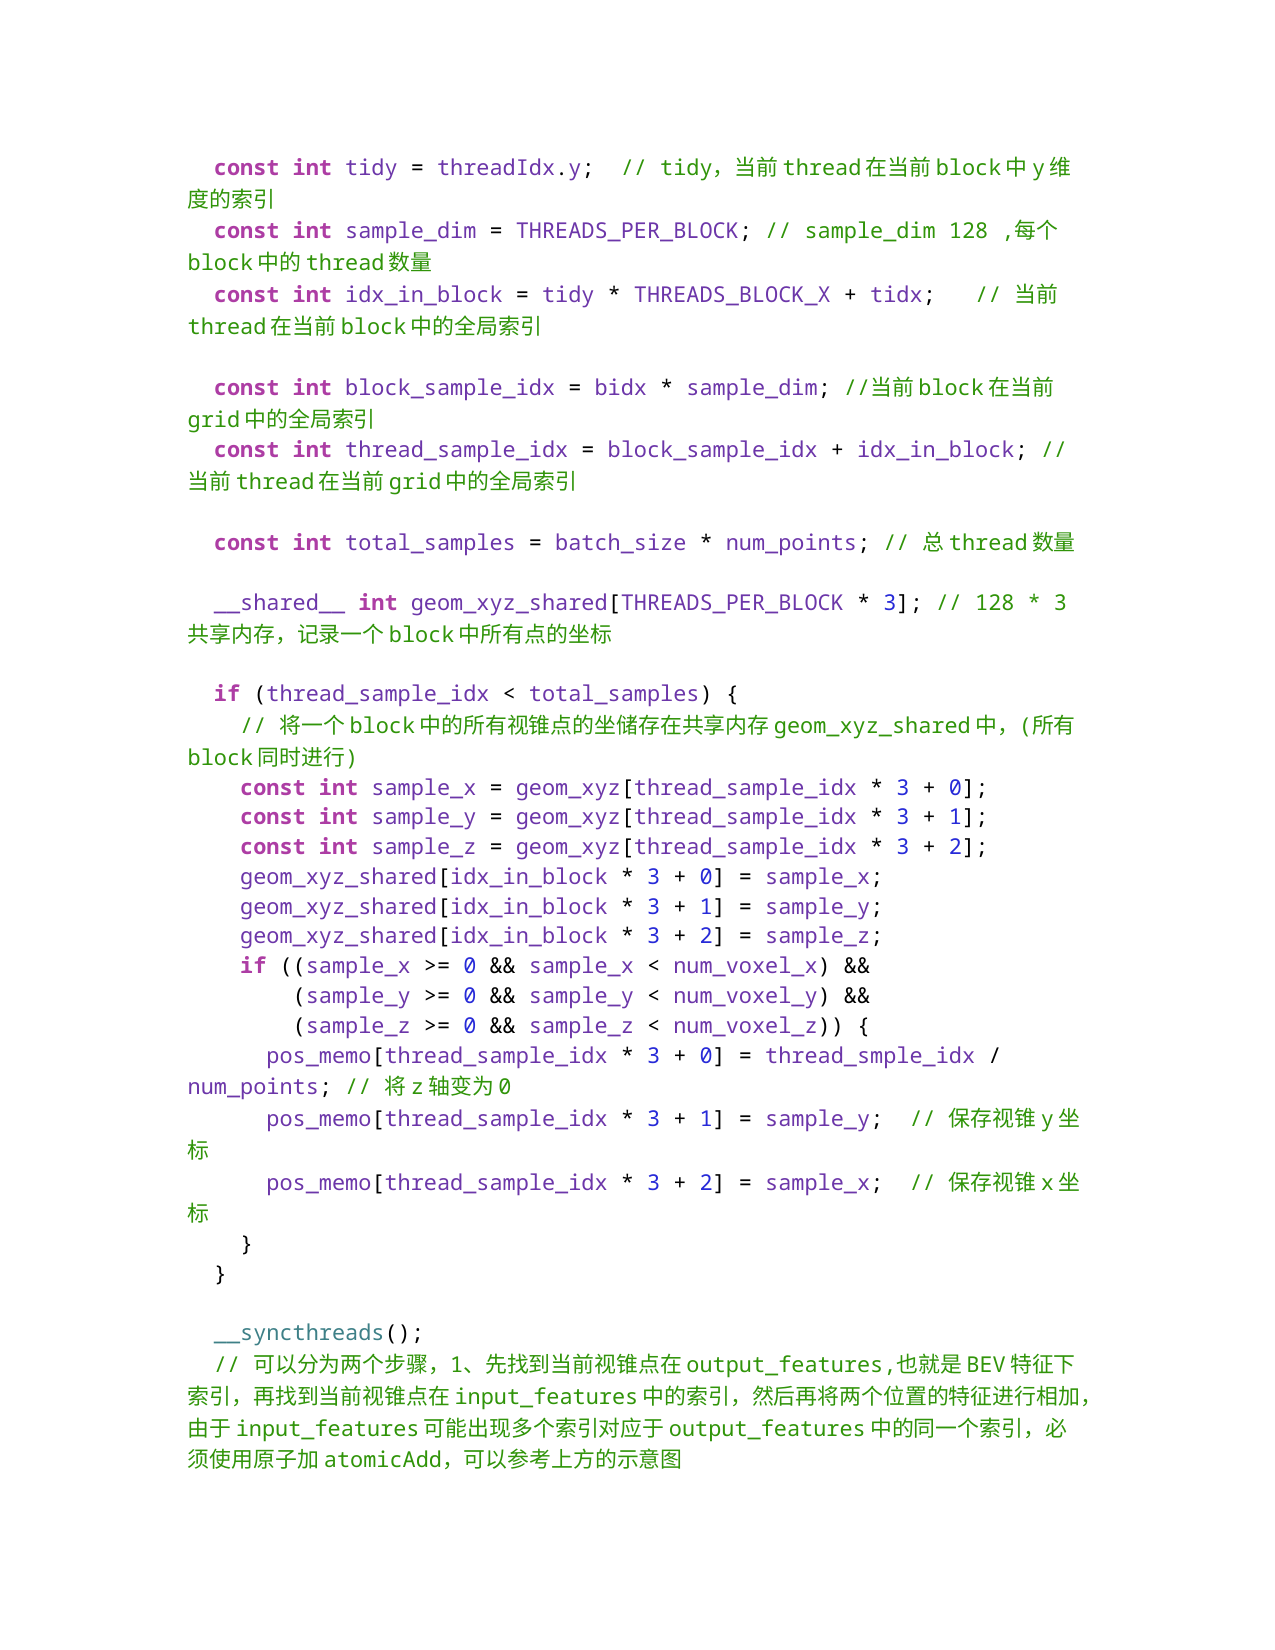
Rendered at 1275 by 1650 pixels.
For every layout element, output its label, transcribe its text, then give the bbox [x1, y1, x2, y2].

text // 将一个block中的所有视锥点的坐储存在共享内存geom_xyz_shared中，(所有block同时进行) [187, 708, 1087, 771]
text const int block_sample_idx = bidx * sample_dim; //当前block在当前grid中的全局索引 [187, 370, 1087, 434]
text (sample_z >= 0 && sample_z < num_voxel_z)) { [187, 1010, 1087, 1039]
text const int thread_sample_idx = block_sample_idx + idx_in_block; // 当前thread在当前grid中的全局索引 [187, 434, 1087, 495]
text const int sample_x = geom_xyz[thread_sample_idx * 3 + 0]; [187, 771, 1087, 801]
text pos_memo[thread_sample_idx * 3 + 1] = sample_y; // 保存视锥y坐标 [187, 1101, 1087, 1164]
text if (thread_sample_idx < total_samples) { [187, 678, 1087, 708]
text } [187, 1258, 1087, 1288]
text (sample_y >= 0 && sample_y < num_voxel_y) && [187, 980, 1087, 1010]
text } [187, 1228, 1087, 1258]
text geom_xyz_shared[idx_in_block * 3 + 0] = sample_x; [187, 861, 1087, 891]
text // 可以分为两个步骤，1、先找到当前视锥点在output_features,也就是BEV特征下索引，再找到当前视锥点在input_features中的索引，然后再将两个位置的特征进行相加，由于input_features可能出现多个索引对应于output_features中的同一个索引，必须使用原子加 atomicAdd，可以参考上方的示意图 [187, 1347, 1087, 1474]
text const int total_samples = batch_size * num_points; // 总thread数量 [187, 525, 1087, 557]
text if ((sample_x >= 0 && sample_x < num_voxel_x) && [187, 950, 1087, 980]
text geom_xyz_shared[idx_in_block * 3 + 1] = sample_y; [187, 891, 1087, 920]
text pos_memo[thread_sample_idx * 3 + 2] = sample_x; // 保存视锥x坐标 [187, 1164, 1087, 1228]
text geom_xyz_shared[idx_in_block * 3 + 2] = sample_z; [187, 920, 1087, 950]
text const int tidy = threadIdx.y; // tidy，当前thread在当前block中y维度的索引 [187, 150, 1087, 213]
text const int sample_z = geom_xyz[thread_sample_idx * 3 + 2]; [187, 831, 1087, 861]
text __syncthreads(); [187, 1317, 1087, 1347]
text pos_memo[thread_sample_idx * 3 + 0] = thread_smple_idx / num_points; // 将z轴变为0 [187, 1039, 1087, 1101]
text const int idx_in_block = tidy * THREADS_BLOCK_X + tidx; // 当前thread在当前block中的全局索引 [187, 277, 1087, 341]
text __shared__ int geom_xyz_shared[THREADS_PER_BLOCK * 3]; // 128 * 3 共享内存，记录一个block中所有点的坐标 [187, 587, 1087, 648]
text const int sample_dim = THREADS_PER_BLOCK; // sample_dim 128 ,每个block中的thread数量 [187, 213, 1087, 277]
text const int sample_y = geom_xyz[thread_sample_idx * 3 + 1]; [187, 801, 1087, 831]
